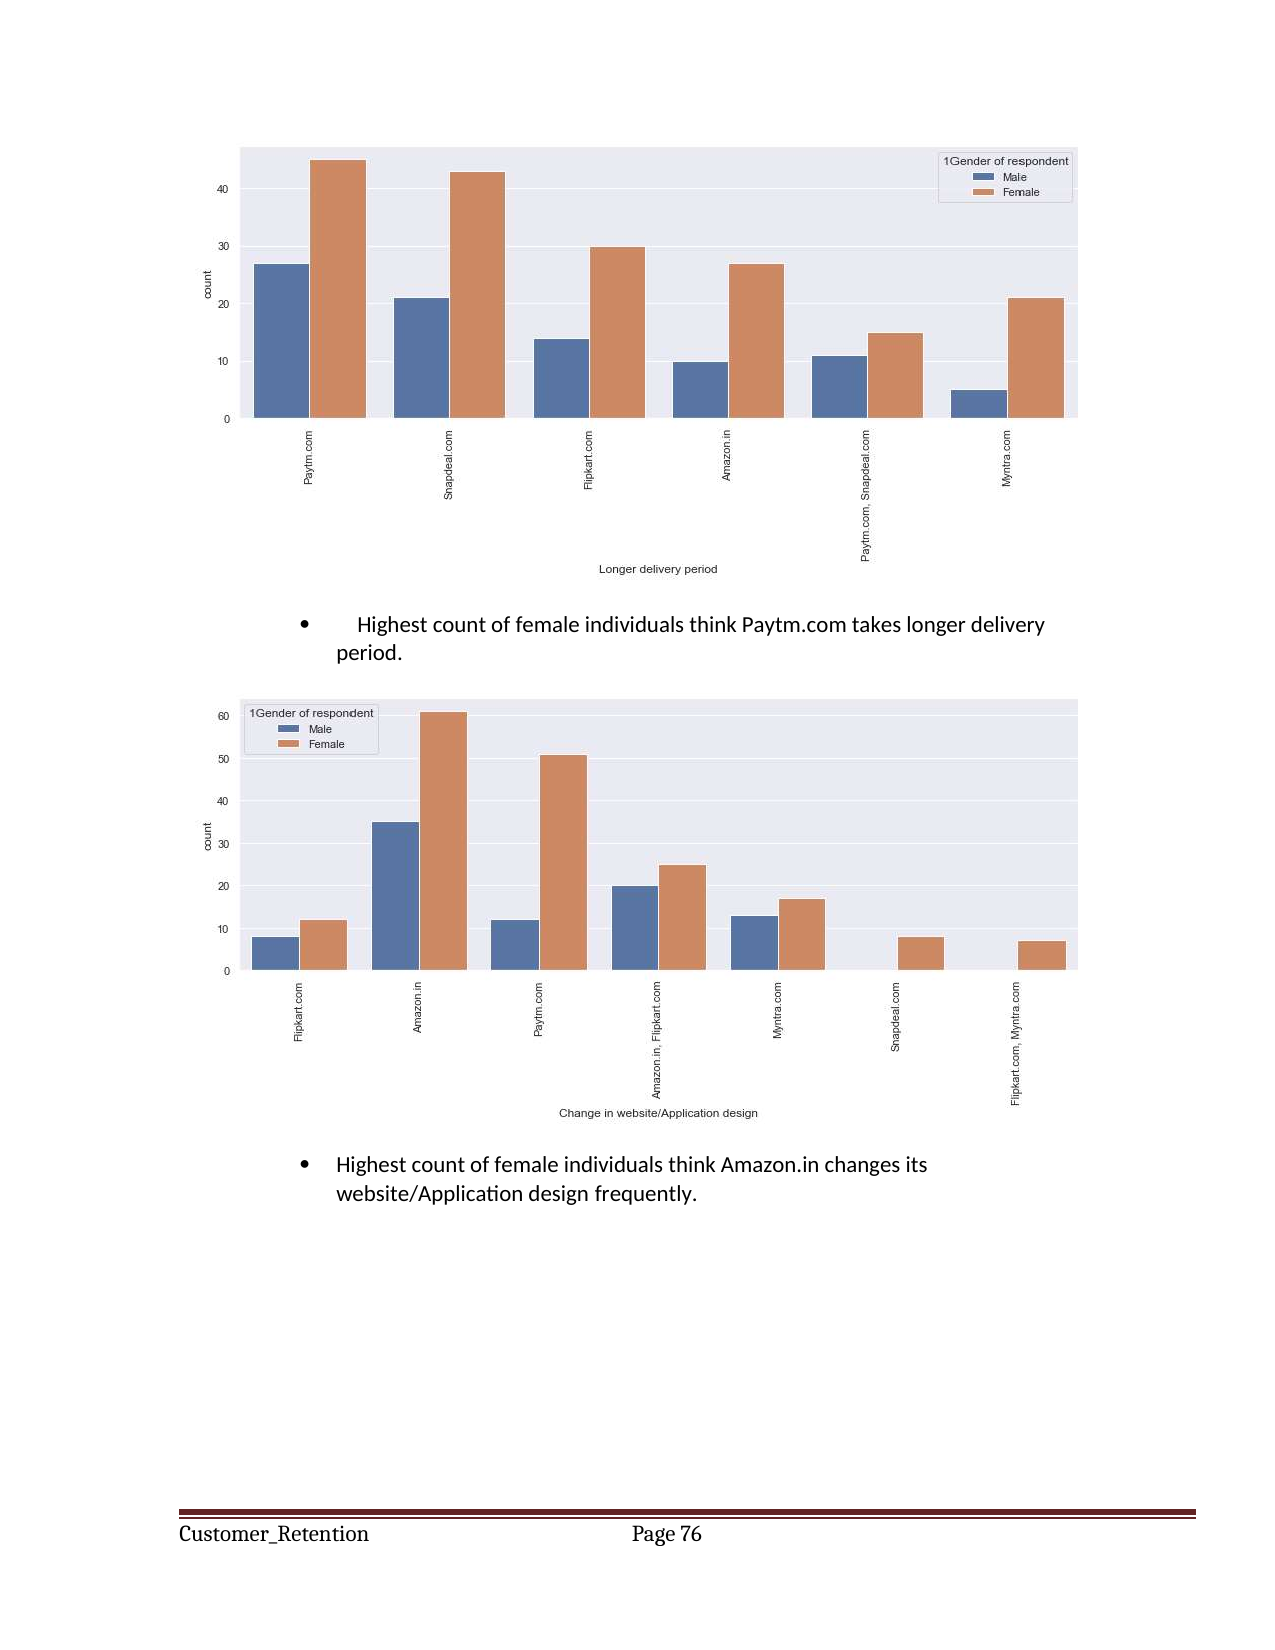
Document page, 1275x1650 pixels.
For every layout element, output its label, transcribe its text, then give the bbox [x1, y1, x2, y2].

list Highest count of female individuals think Amazon.in changes its website/Application design frequently. [301, 1150, 944, 1207]
list Highest count of female individuals think Paytm.com takes longer delivery period. [301, 610, 1064, 666]
picture [195, 693, 1083, 1127]
picture [195, 141, 1083, 583]
